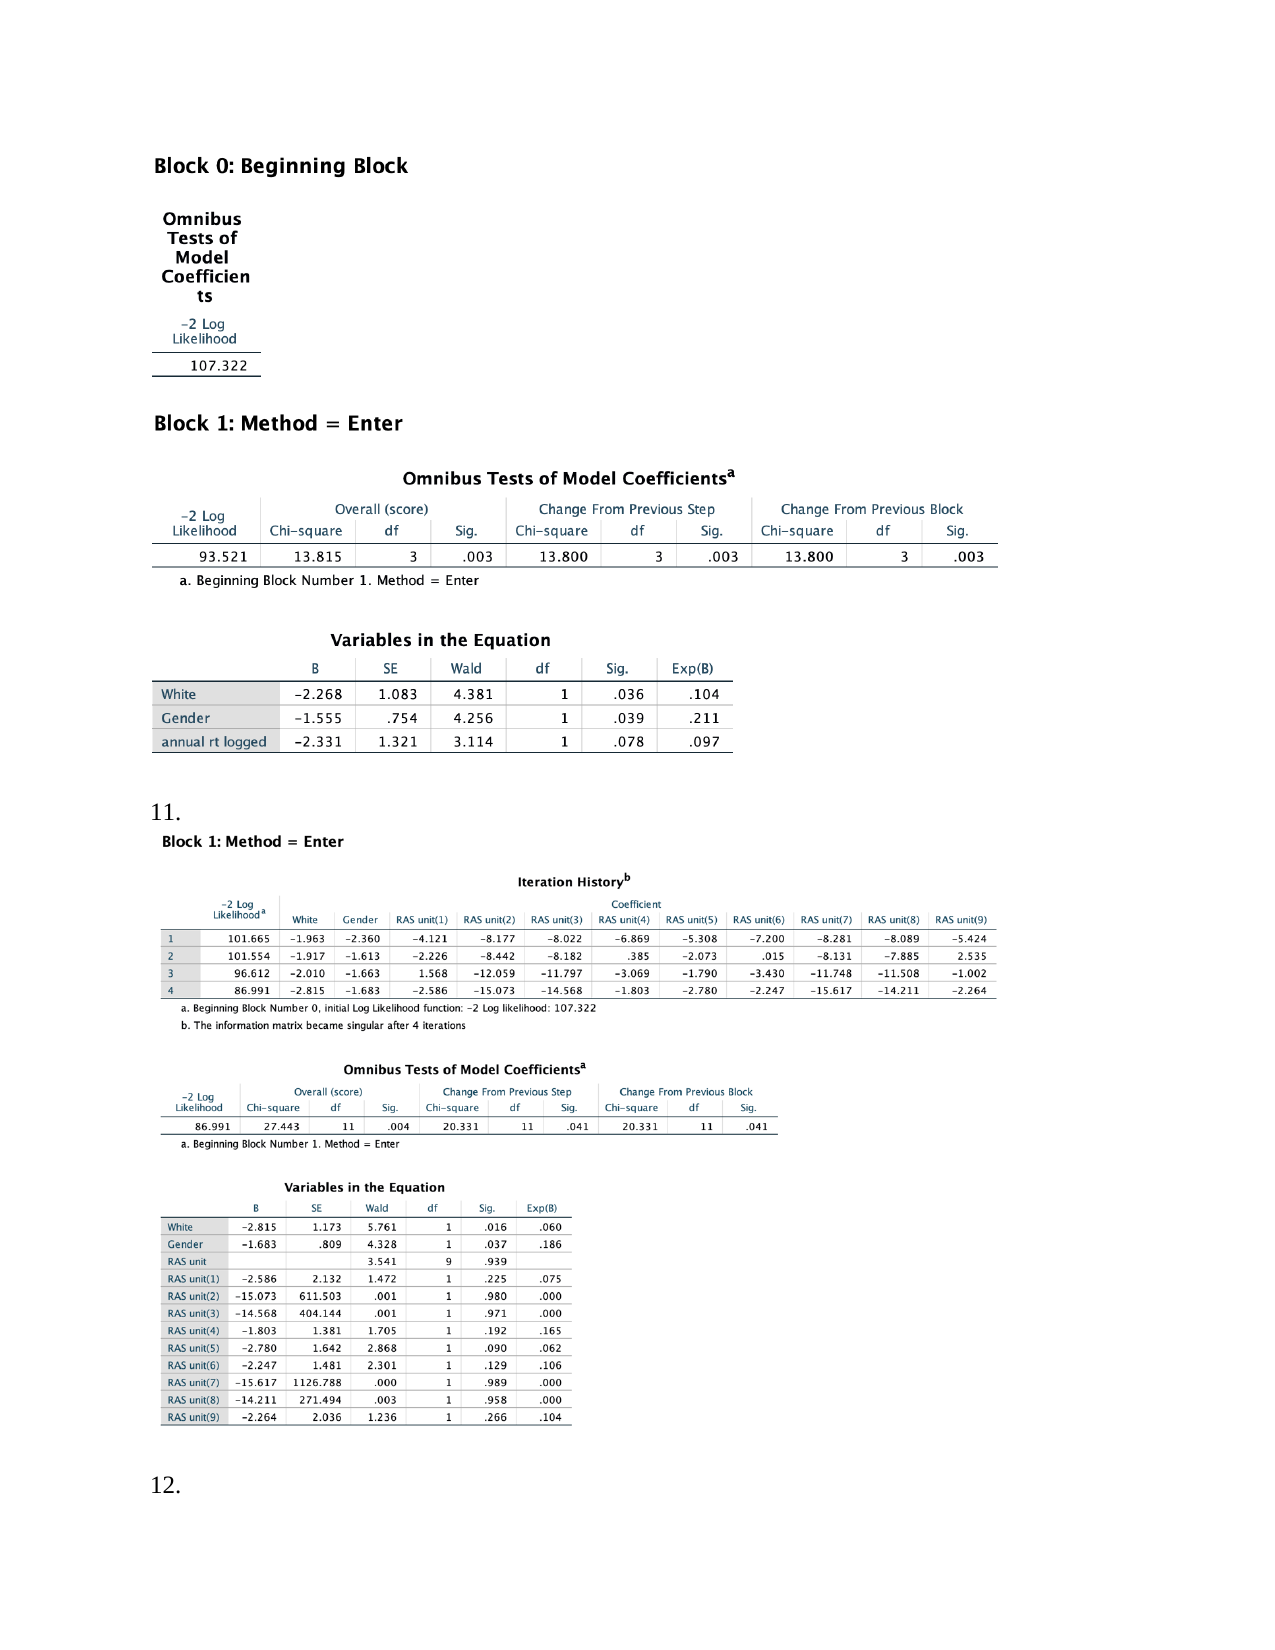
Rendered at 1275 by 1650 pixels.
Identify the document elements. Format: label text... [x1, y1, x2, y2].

picture [150, 150, 1005, 769]
text 12. [150, 1470, 1125, 1499]
text 11. [150, 797, 1125, 826]
picture [150, 825, 1005, 1442]
